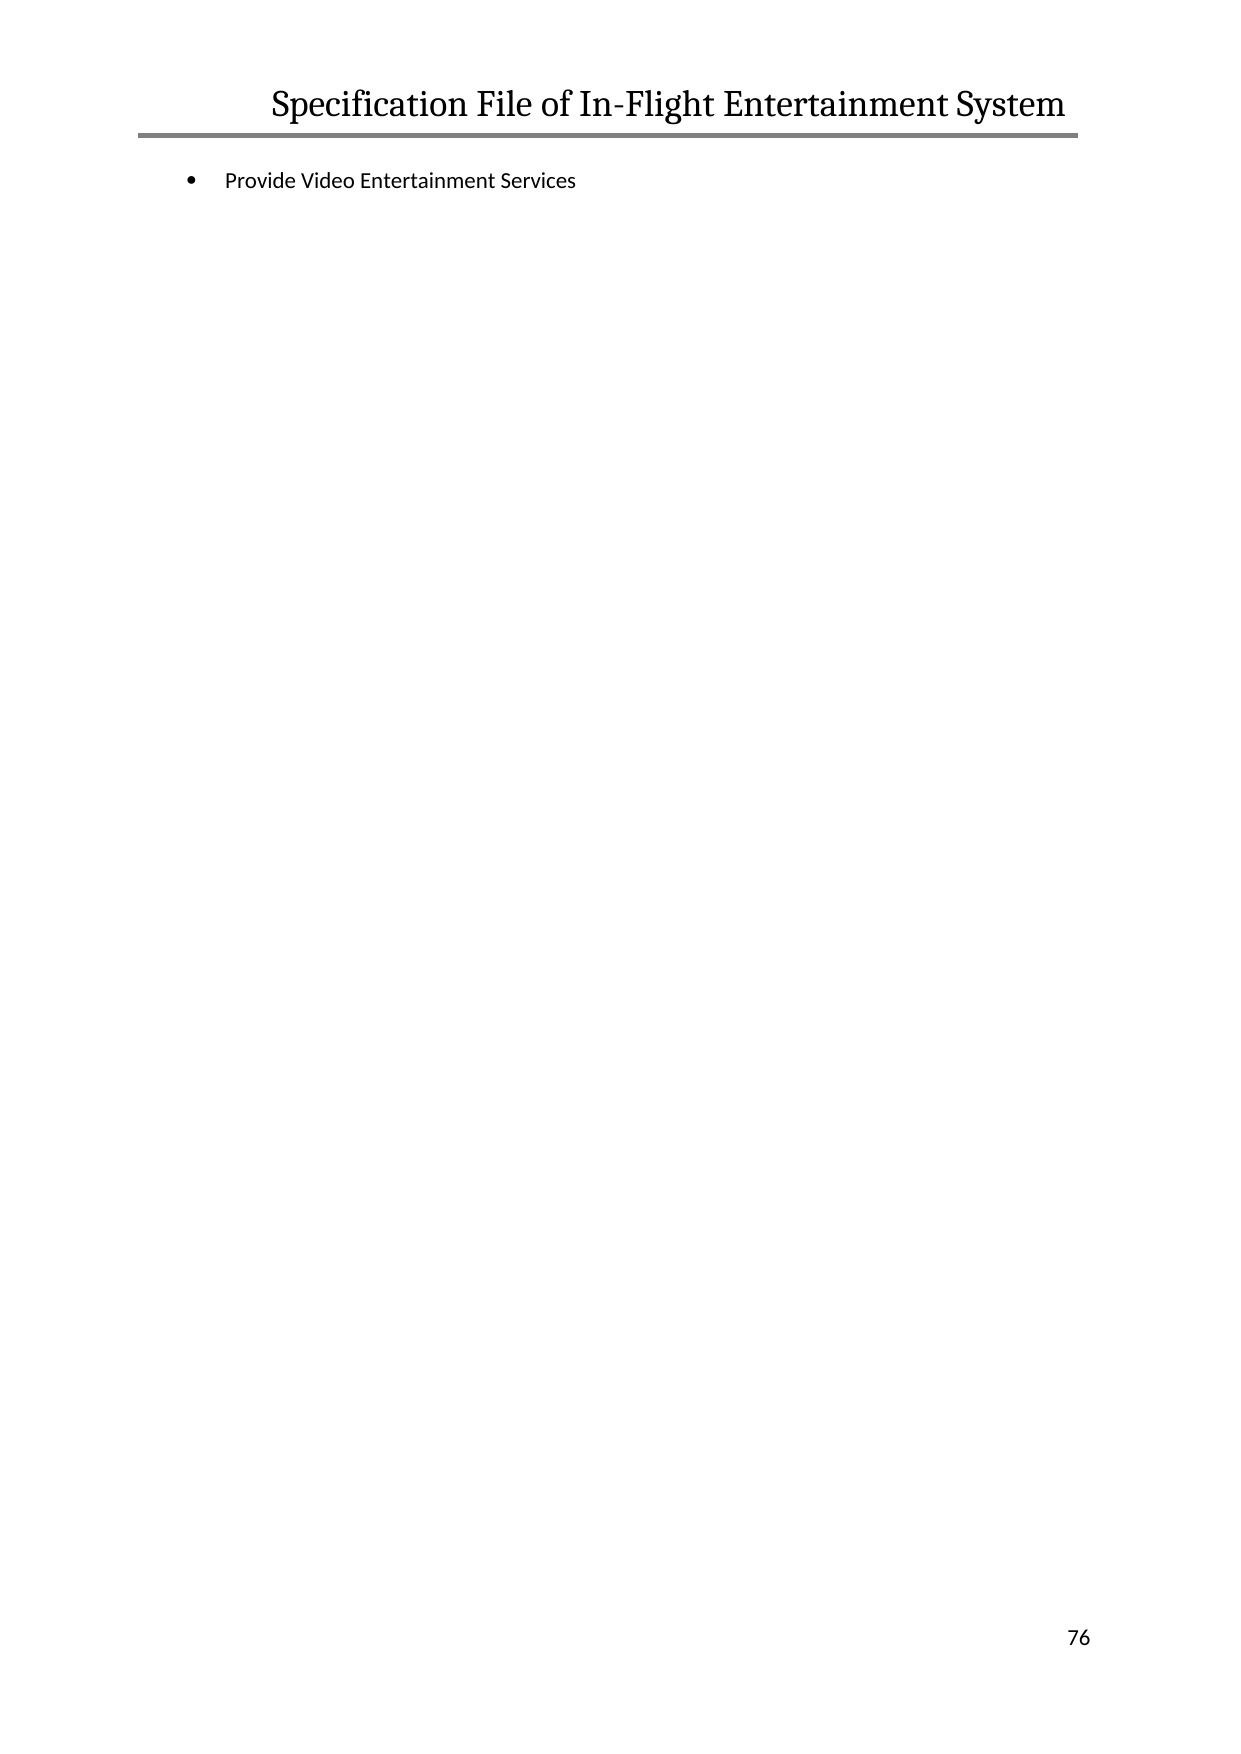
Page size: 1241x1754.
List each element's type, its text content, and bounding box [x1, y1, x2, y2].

list Provide Video Entertainment Services [187, 166, 1090, 194]
